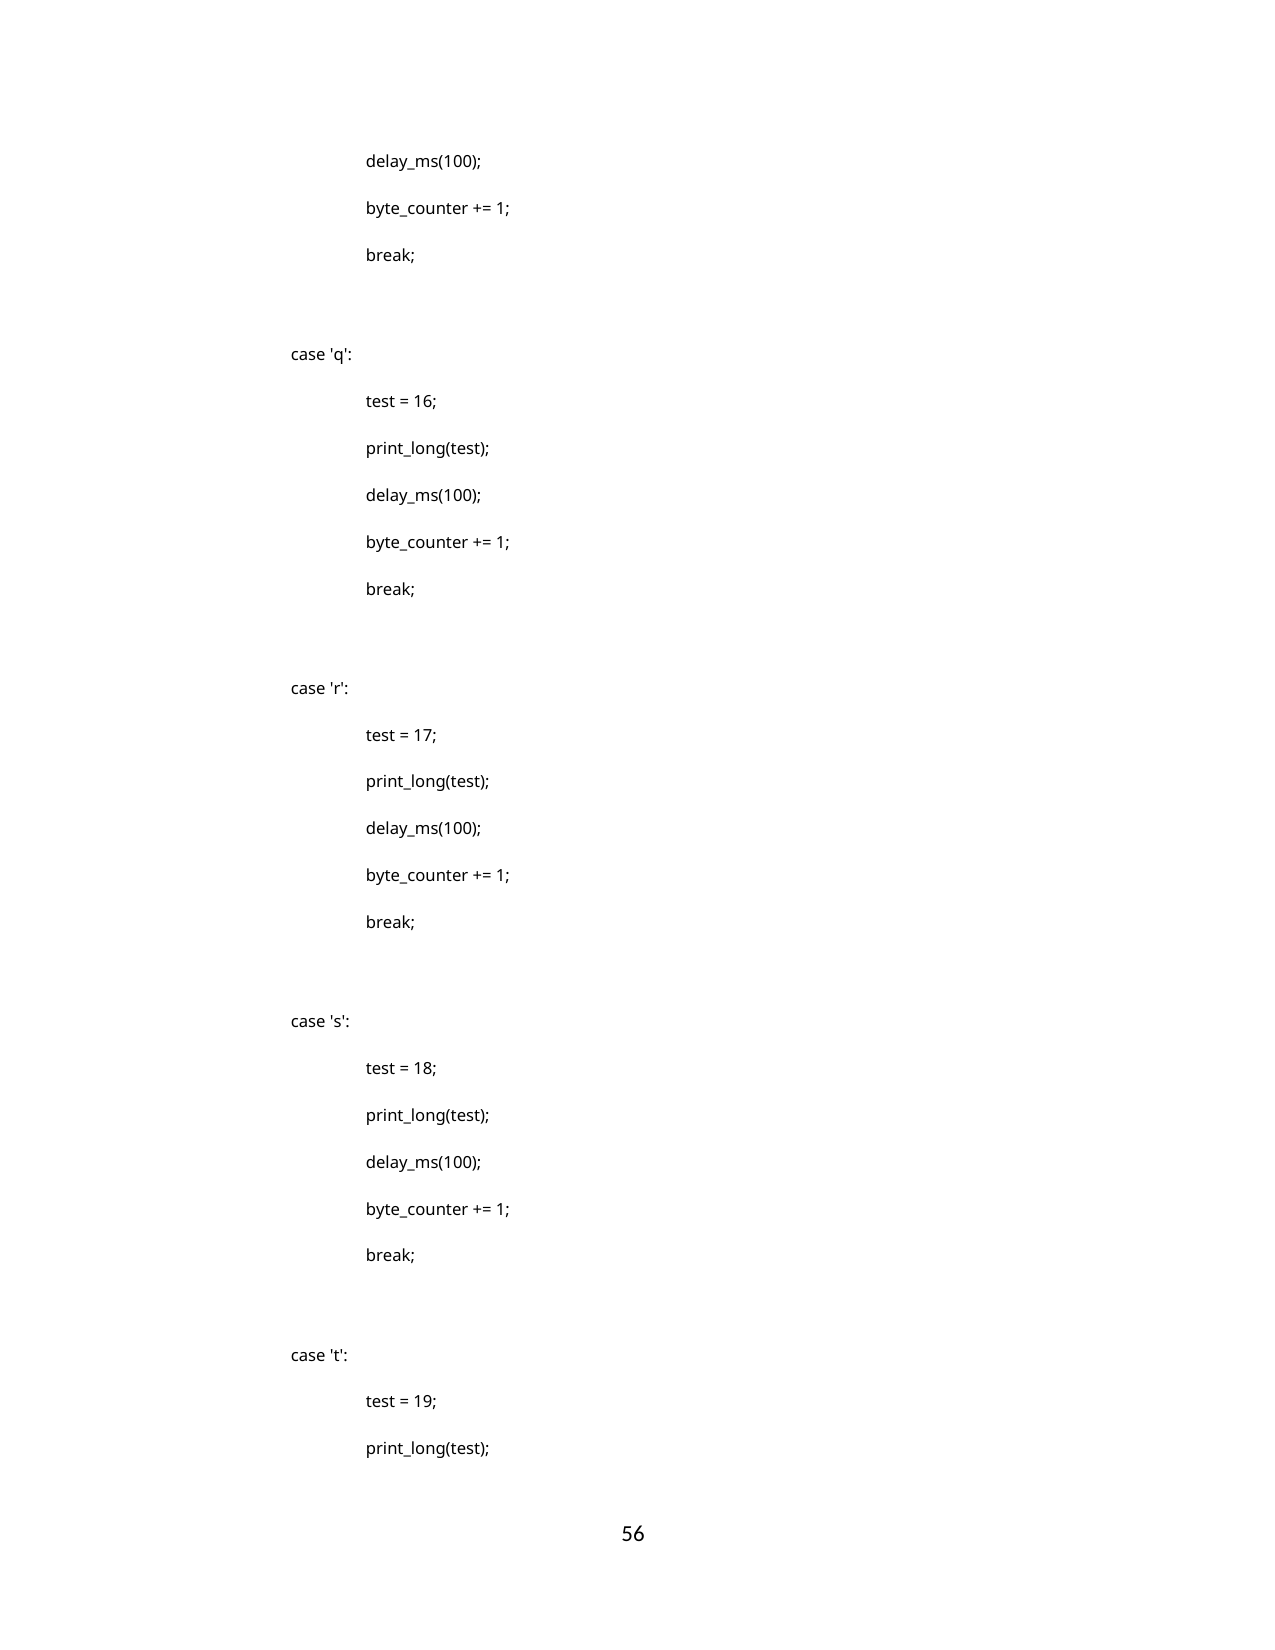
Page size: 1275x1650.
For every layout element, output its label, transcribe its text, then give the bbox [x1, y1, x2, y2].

text break; [141, 1244, 1125, 1267]
text byte_counter += 1; [141, 530, 1125, 553]
text break; [141, 911, 1125, 933]
text break; [141, 577, 1125, 600]
text print_long(test); [141, 1437, 1125, 1459]
text test = 18; [141, 1057, 1125, 1079]
text print_long(test); [141, 437, 1125, 459]
text break; [141, 244, 1125, 266]
text test = 19; [141, 1390, 1125, 1413]
text print_long(test); [141, 770, 1125, 793]
text case 'q': [141, 343, 1125, 366]
text test = 17; [141, 723, 1125, 746]
text delay_ms(100); [141, 150, 1125, 173]
text case 'r': [141, 676, 1125, 699]
text case 's': [141, 1010, 1125, 1032]
text test = 16; [141, 390, 1125, 412]
text case 't': [141, 1343, 1125, 1366]
text byte_counter += 1; [141, 864, 1125, 886]
text byte_counter += 1; [141, 197, 1125, 219]
text byte_counter += 1; [141, 1197, 1125, 1220]
text delay_ms(100); [141, 817, 1125, 839]
text print_long(test); [141, 1103, 1125, 1126]
text delay_ms(100); [141, 483, 1125, 506]
text delay_ms(100); [141, 1150, 1125, 1173]
